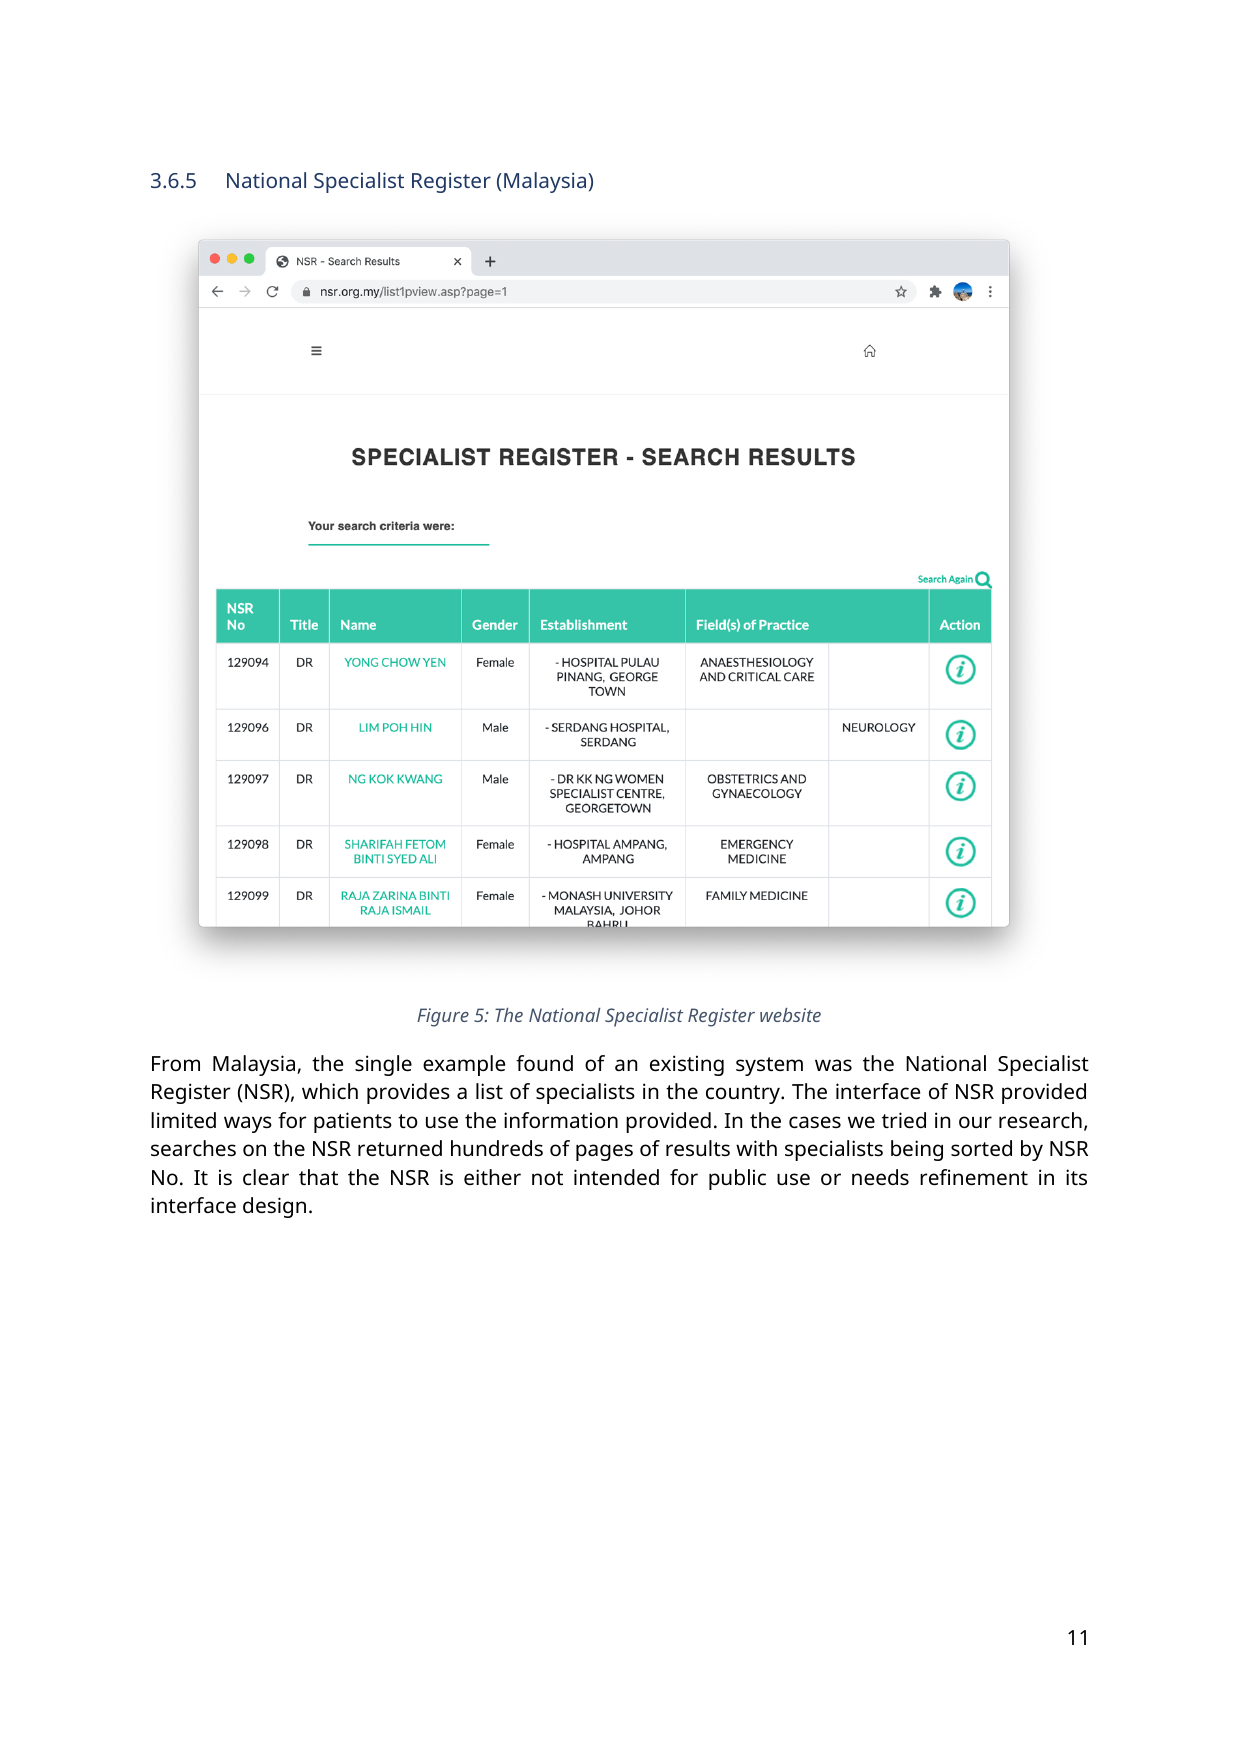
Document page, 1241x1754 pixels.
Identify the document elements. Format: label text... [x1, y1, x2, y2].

picture [150, 207, 1057, 990]
text From Malaysia, the single example found of an existing system was the National Specialist Register (NSR), which provides a list of specialists in the country. The interface of NSR provided limited ways for patients to use the information provided. In the cases we tried in our research, searches on the NSR returned hundreds of pages of results with specialists being sorted by NSR No. It is clear that the NSR is either not intended for public use or needs refinement in its interface design. [150, 1049, 1090, 1219]
subtitle National Specialist Register (Malaysia) [150, 167, 1090, 195]
text Figure 5: The National Specialist Register website [150, 1002, 1090, 1028]
